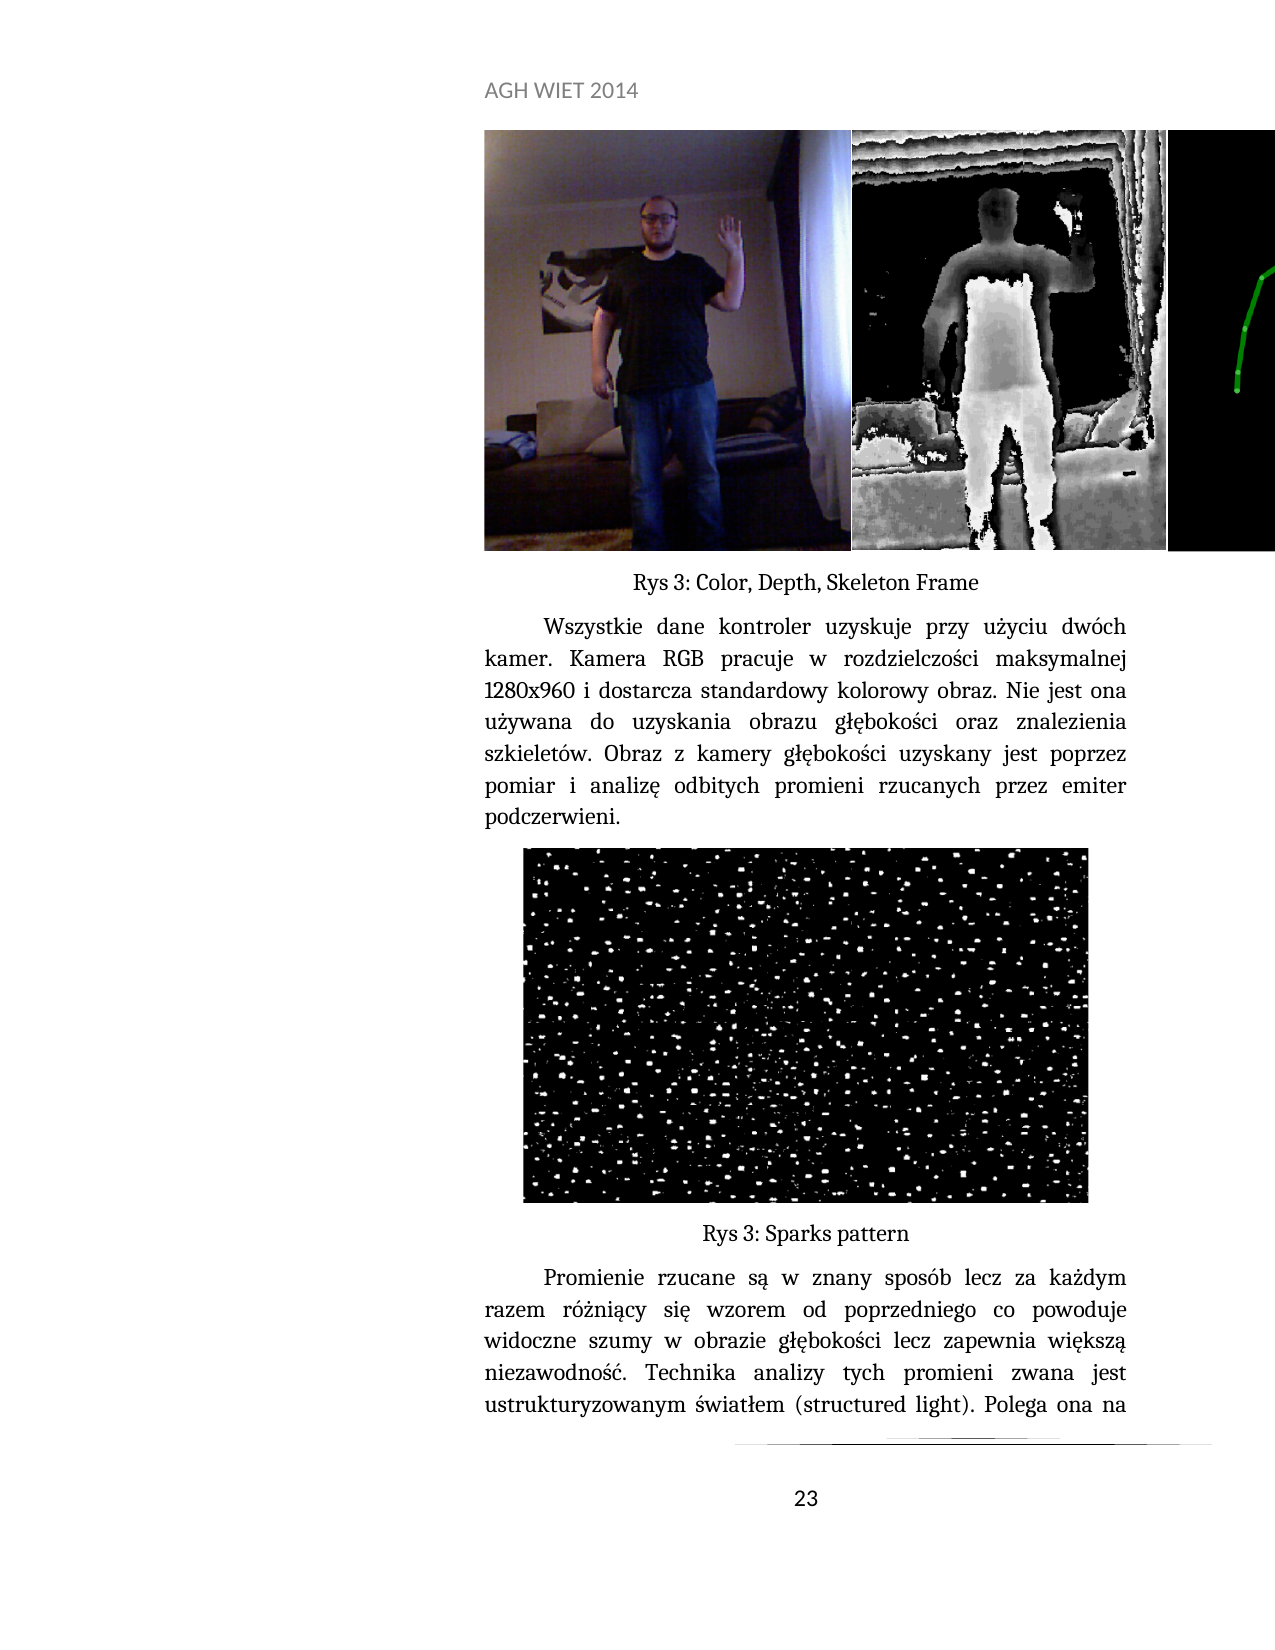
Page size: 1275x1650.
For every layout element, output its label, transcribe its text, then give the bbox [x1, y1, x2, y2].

text Rys 3: Sparks pattern [484, 1220, 1127, 1247]
text Wszystkie dane kontroler uzyskuje przy użyciu dwóch kamer. Kamera RGB pracuje w rozdzielczości maksymalnej 1280x960 i dostarcza standardowy kolorowy obraz. Nie jest ona używana do uzyskania obrazu głębokości oraz znalezienia szkieletów. Obraz z kamery głębokości uzyskany jest poprzez pomiar i analizę odbitych promieni rzucanych przez emiter podczerwieni. [484, 613, 1127, 831]
picture [484, 130, 1275, 552]
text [484, 1264, 1127, 1418]
text Rys 3: Color, Depth, Skeleton Frame [484, 569, 1127, 597]
picture [523, 847, 1089, 1203]
